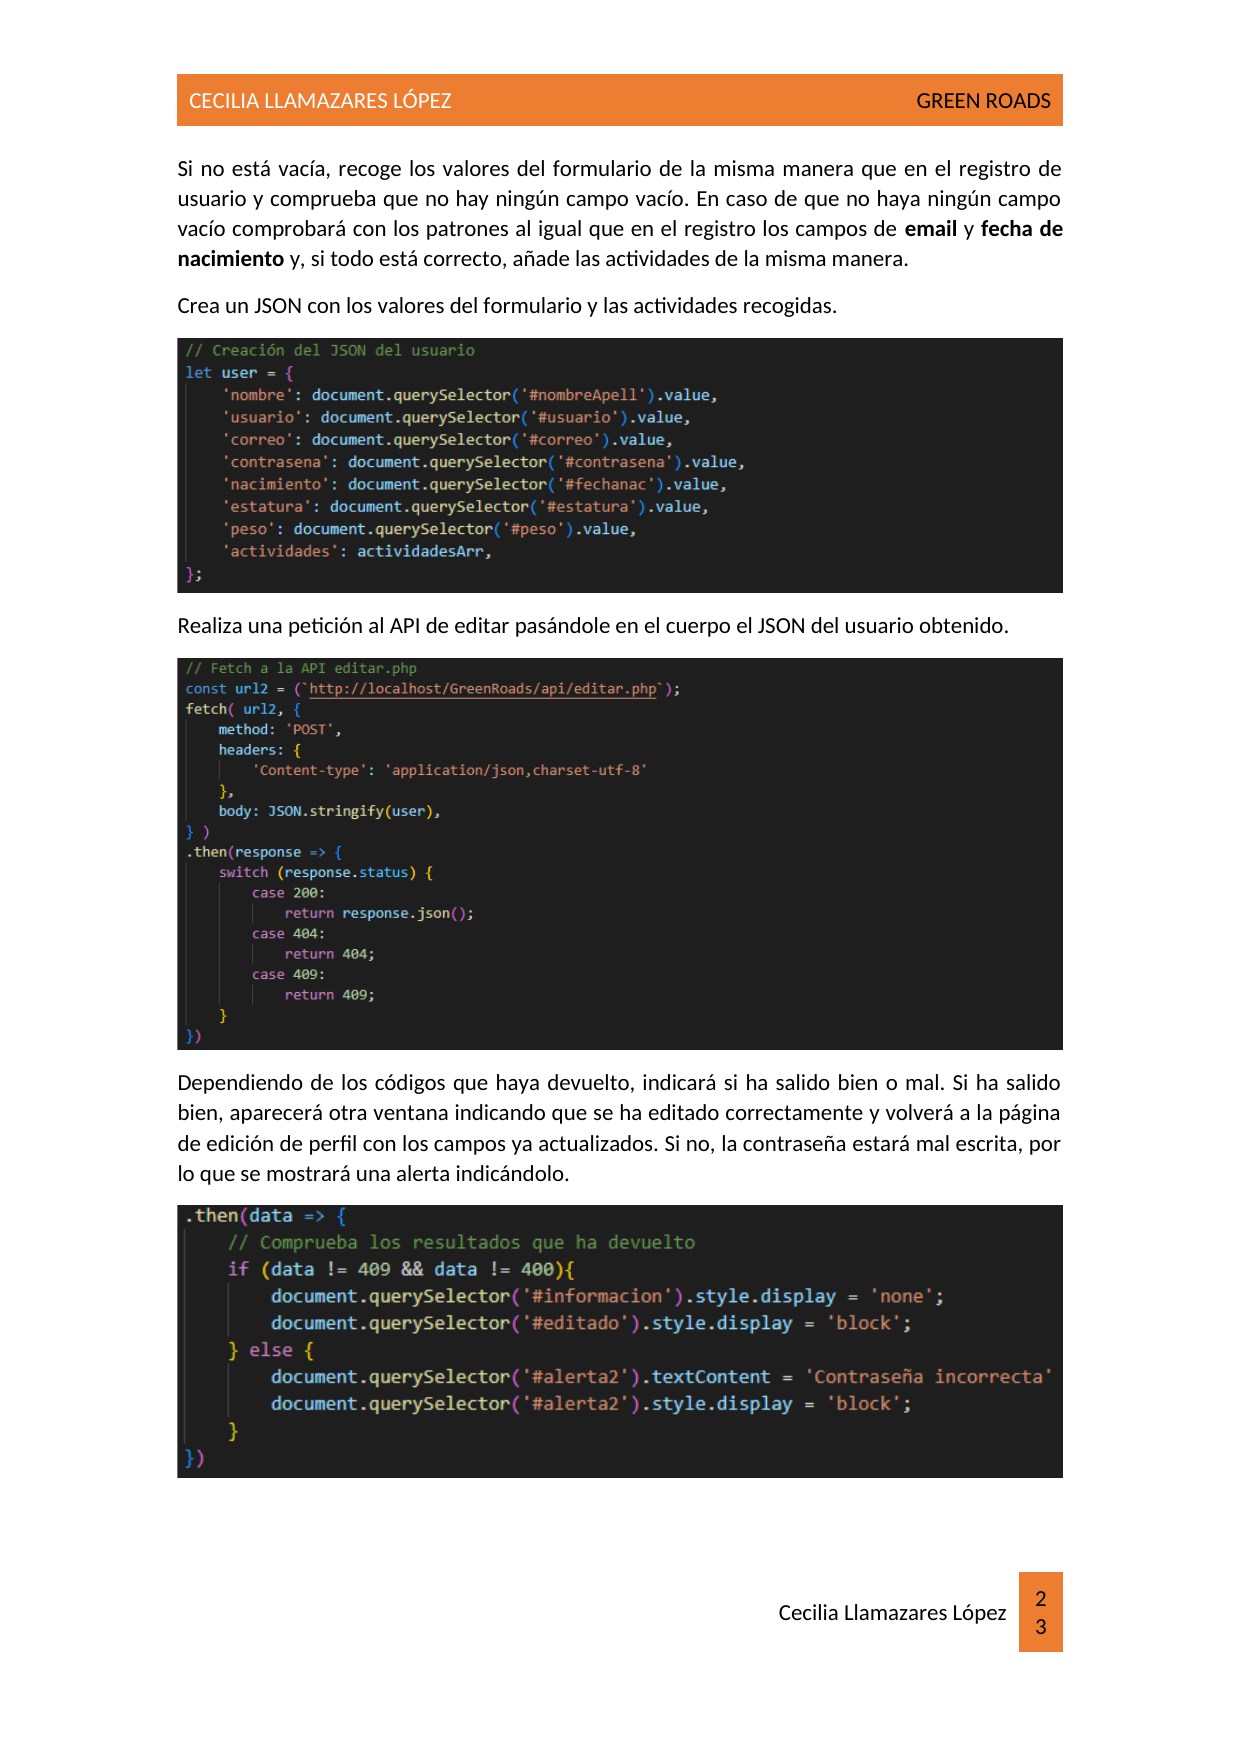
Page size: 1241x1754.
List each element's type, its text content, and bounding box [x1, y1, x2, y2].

text Si no está vacía, recoge los valores del formulario de la misma manera que en el registro de usuario y comprueba que no hay ningún campo vacío. En caso de que no haya ningún campo vacío comprobará con los patrones al igual que en el registro los campos de email y fecha de nacimiento y, si todo está correcto, añade las actividades de la misma manera. [177, 154, 1063, 272]
picture [177, 1205, 1063, 1478]
picture [177, 338, 1063, 593]
picture [177, 658, 1063, 1050]
text Realiza una petición al API de editar pasándole en el cuerpo el JSON del usuario obtenido. [177, 612, 1063, 639]
text Dependiendo de los códigos que haya devuelto, indicará si ha salido bien o mal. Si ha salido bien, aparecerá otra ventana indicando que se ha editado correctamente y volverá a la página de edición de perfil con los campos ya actualizados. Si no, la contraseña estará mal escrita, por lo que se mostrará una alerta indicándolo. [177, 1068, 1063, 1187]
text Crea un JSON con los valores del formulario y las actividades recogidas. [177, 291, 1063, 319]
